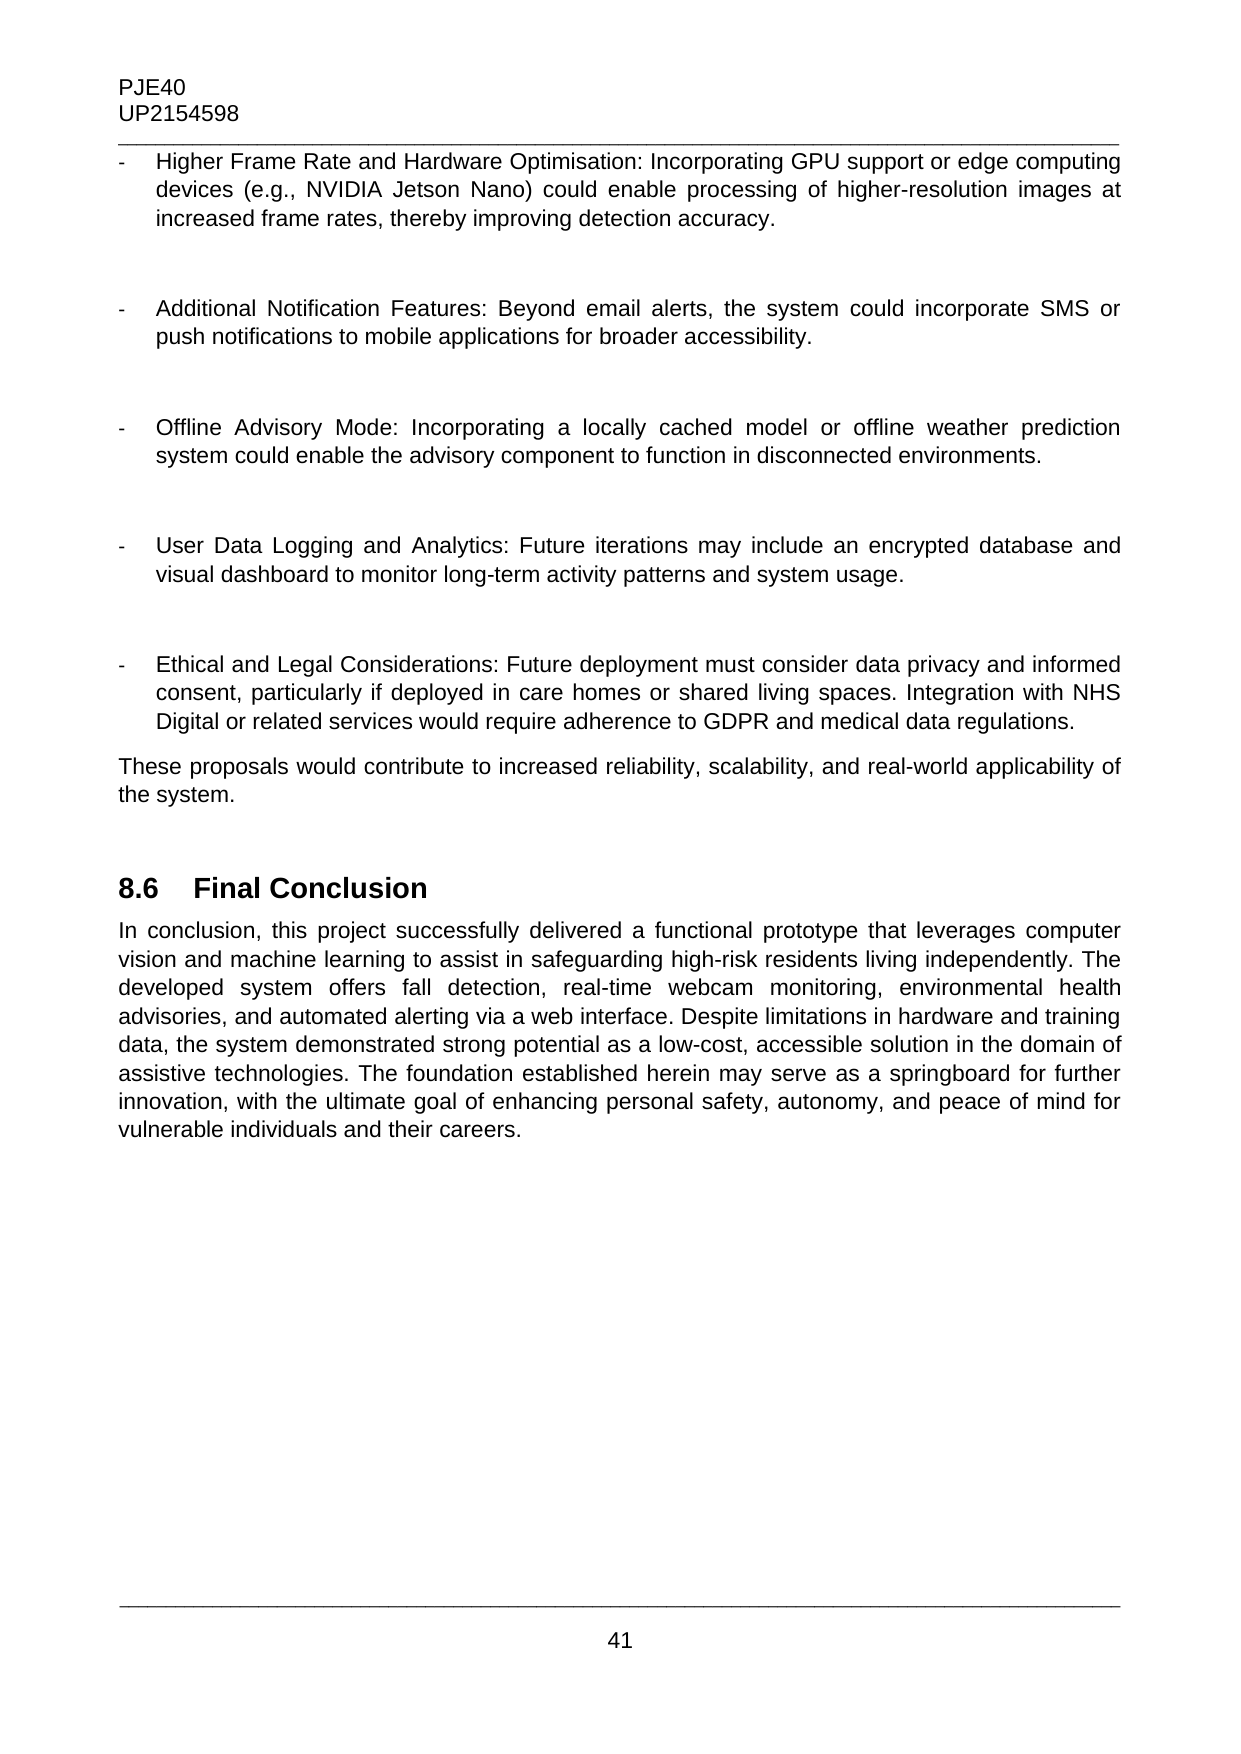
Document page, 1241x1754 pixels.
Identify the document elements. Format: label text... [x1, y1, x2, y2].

list User Data Logging and Analytics: Future iterations may include an encrypted database and visual dashboard to monitor long-term activity patterns and system usage. [118, 532, 1122, 587]
subtitle 8.6 Final Conclusion [118, 871, 1122, 905]
list Ethical and Legal Considerations: Future deployment must consider data privacy and informed consent, particularly if deployed in care homes or shared living spaces. Integration with NHS Digital or related services would require adherence to GDPR and medical data regulations. [118, 651, 1122, 734]
list Offline Advisory Mode: Incorporating a locally cached model or offline weather prediction system could enable the advisory component to function in disconnected environments. [118, 413, 1122, 468]
list Higher Frame Rate and Hardware Optimisation: Incorporating GPU support or edge computing devices (e.g., NVIDIA Jetson Nano) could enable processing of higher-resolution images at increased frame rates, thereby improving detection accuracy. [118, 148, 1122, 231]
text In conclusion, this project successfully delivered a functional prototype that leverages computer vision and machine learning to assist in safeguarding high-risk residents living independently. The developed system offers fall detection, real-time webcam monitoring, environmental health advisories, and automated alerting via a web interface. Despite limitations in hardware and training data, the system demonstrated strong potential as a low-cost, accessible solution in the domain of assistive technologies. The foundation established herein may serve as a springboard for further innovation, with the ultimate goal of enhancing personal safety, autonomy, and peace of mind for vulnerable individuals and their careers. [118, 917, 1122, 1143]
text These proposals would contribute to increased reliability, scalability, and real-world applicability of the system. [118, 753, 1122, 807]
list Additional Notification Features: Beyond email alerts, the system could incorporate SMS or push notifications to mobile applications for broader accessibility. [118, 295, 1122, 349]
